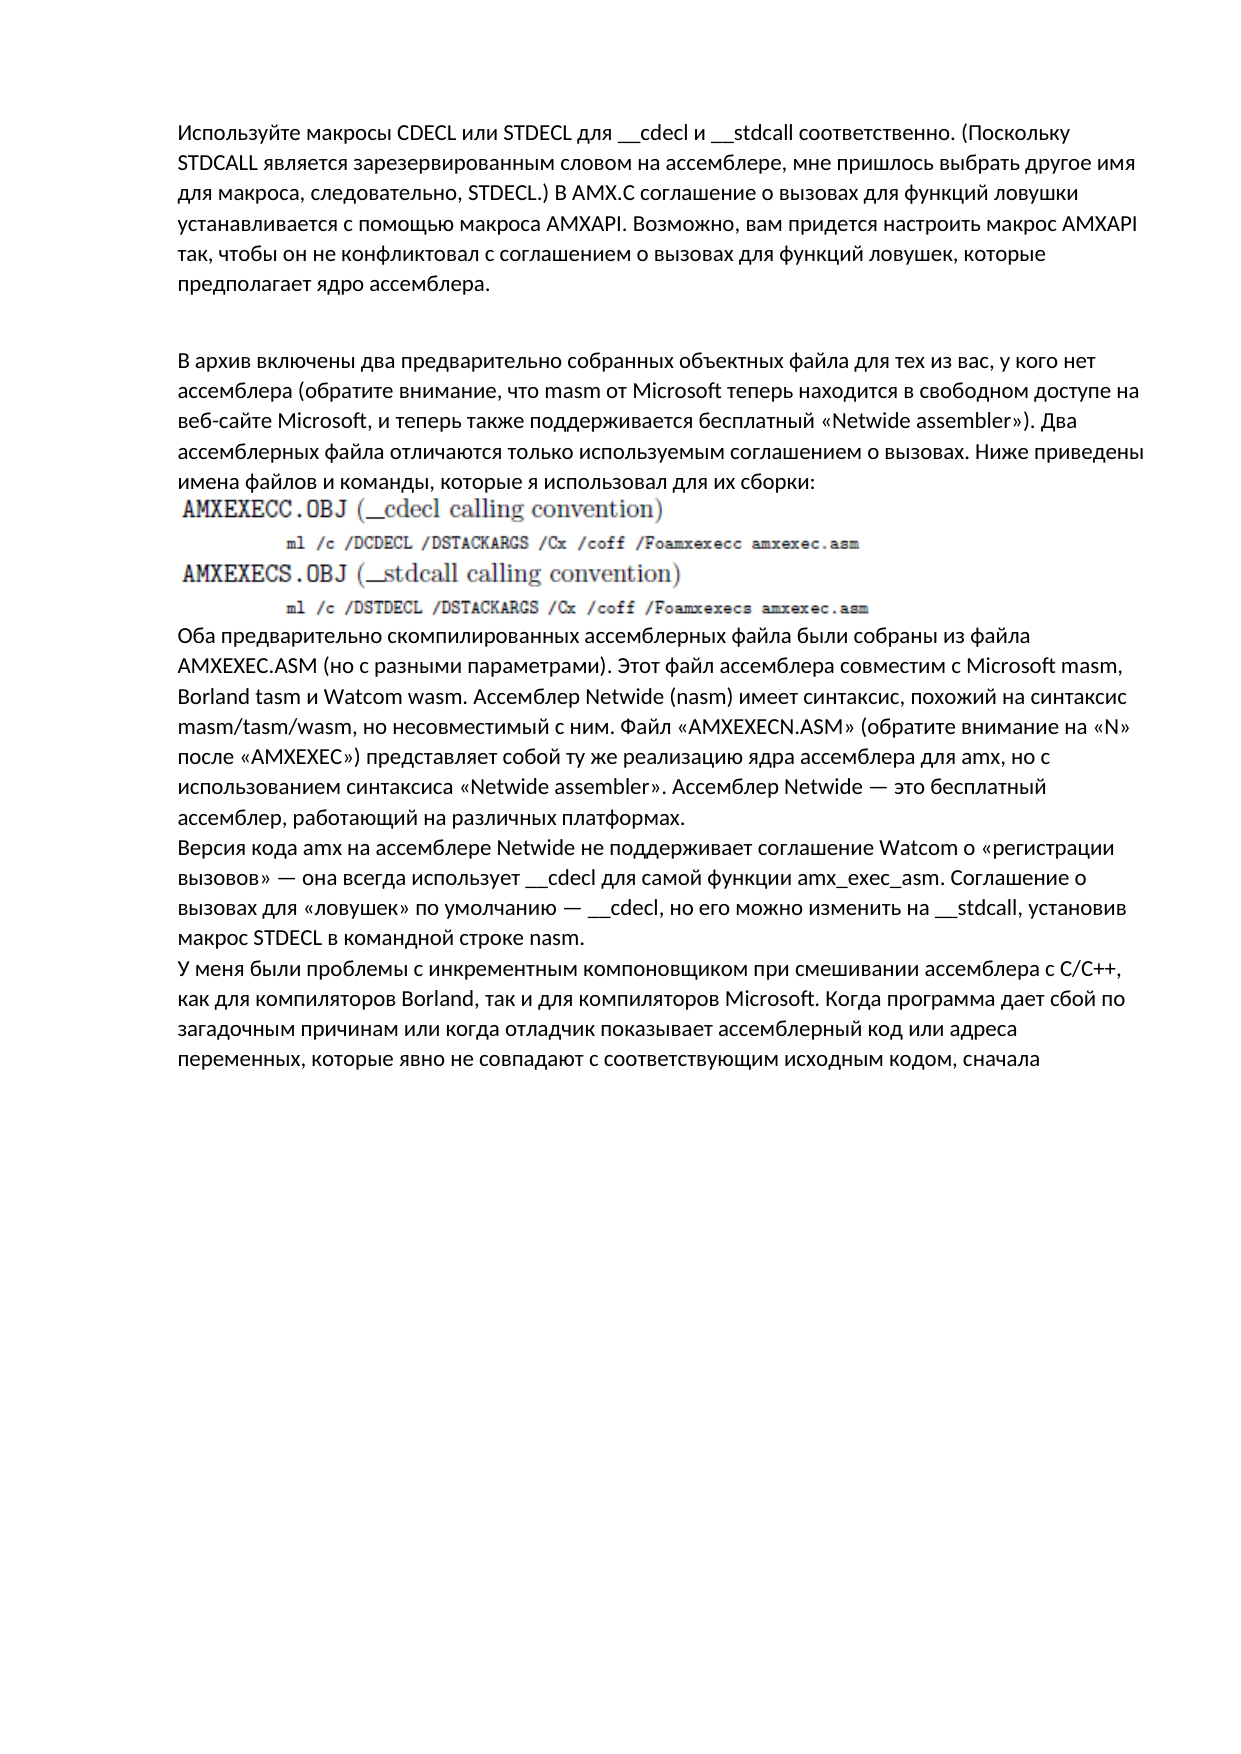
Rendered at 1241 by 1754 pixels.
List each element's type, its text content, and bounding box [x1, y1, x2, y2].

picture [177, 497, 881, 620]
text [177, 118, 1152, 327]
text В архив включены два предварительно собранных объектных файла для тех из вас, у кого нет ассемблера (обратите внимание, что masm от Microsoft теперь находится в свободном доступе на веб-сайте Microsoft, и теперь также поддерживается бесплатный «Netwide assembler»). Два ассемблерных файла отличаются только используемым соглашением о вызовах. Ниже приведены имена файлов и команды, которые я использовал для их сборки: Оба предварительно скомпилированных ассемблерных файла были собраны из файла AMXEXEC.ASM (но с разными параметрами). Этот файл ассемблера совместим с Microsoft masm, Borland tasm и Watcom wasm. Ассемблер Netwide (nasm) имеет синтаксис, похожий на синтаксис masm/tasm/wasm, но несовместимый с ним. Файл «AMXEXECN.ASM» (обратите внимание на «N» после «AMXEXEC») представляет собой ту же реализацию ядра ассемблера для amx, но с использованием синтаксиса «Netwide assembler». Ассемблер Netwide — это бесплатный ассемблер, работающий на различных платформах. Версия кода amx на ассемблере Netwide не поддерживает соглашение Watcom о «регистрации вызовов» — она всегда использует __cdecl для самой функции amx_exec_asm. Соглашение о вызовах для «ловушек» по умолчанию — __cdecl, но его можно изменить на __stdcall, установив макрос STDECL в командной строке nasm. У меня были проблемы с инкрементным компоновщиком при смешивании ассемблера с C/C++, как для компиляторов Borland, так и для компиляторов Microsoft. Когда программа дает сбой по загадочным причинам или когда отладчик показывает ассемблерный код или адреса переменных, которые явно не совпадают с соответствующим исходным кодом, сначала выполните полную сборку (и особенно полную «ссылку»). [177, 346, 1152, 1072]
